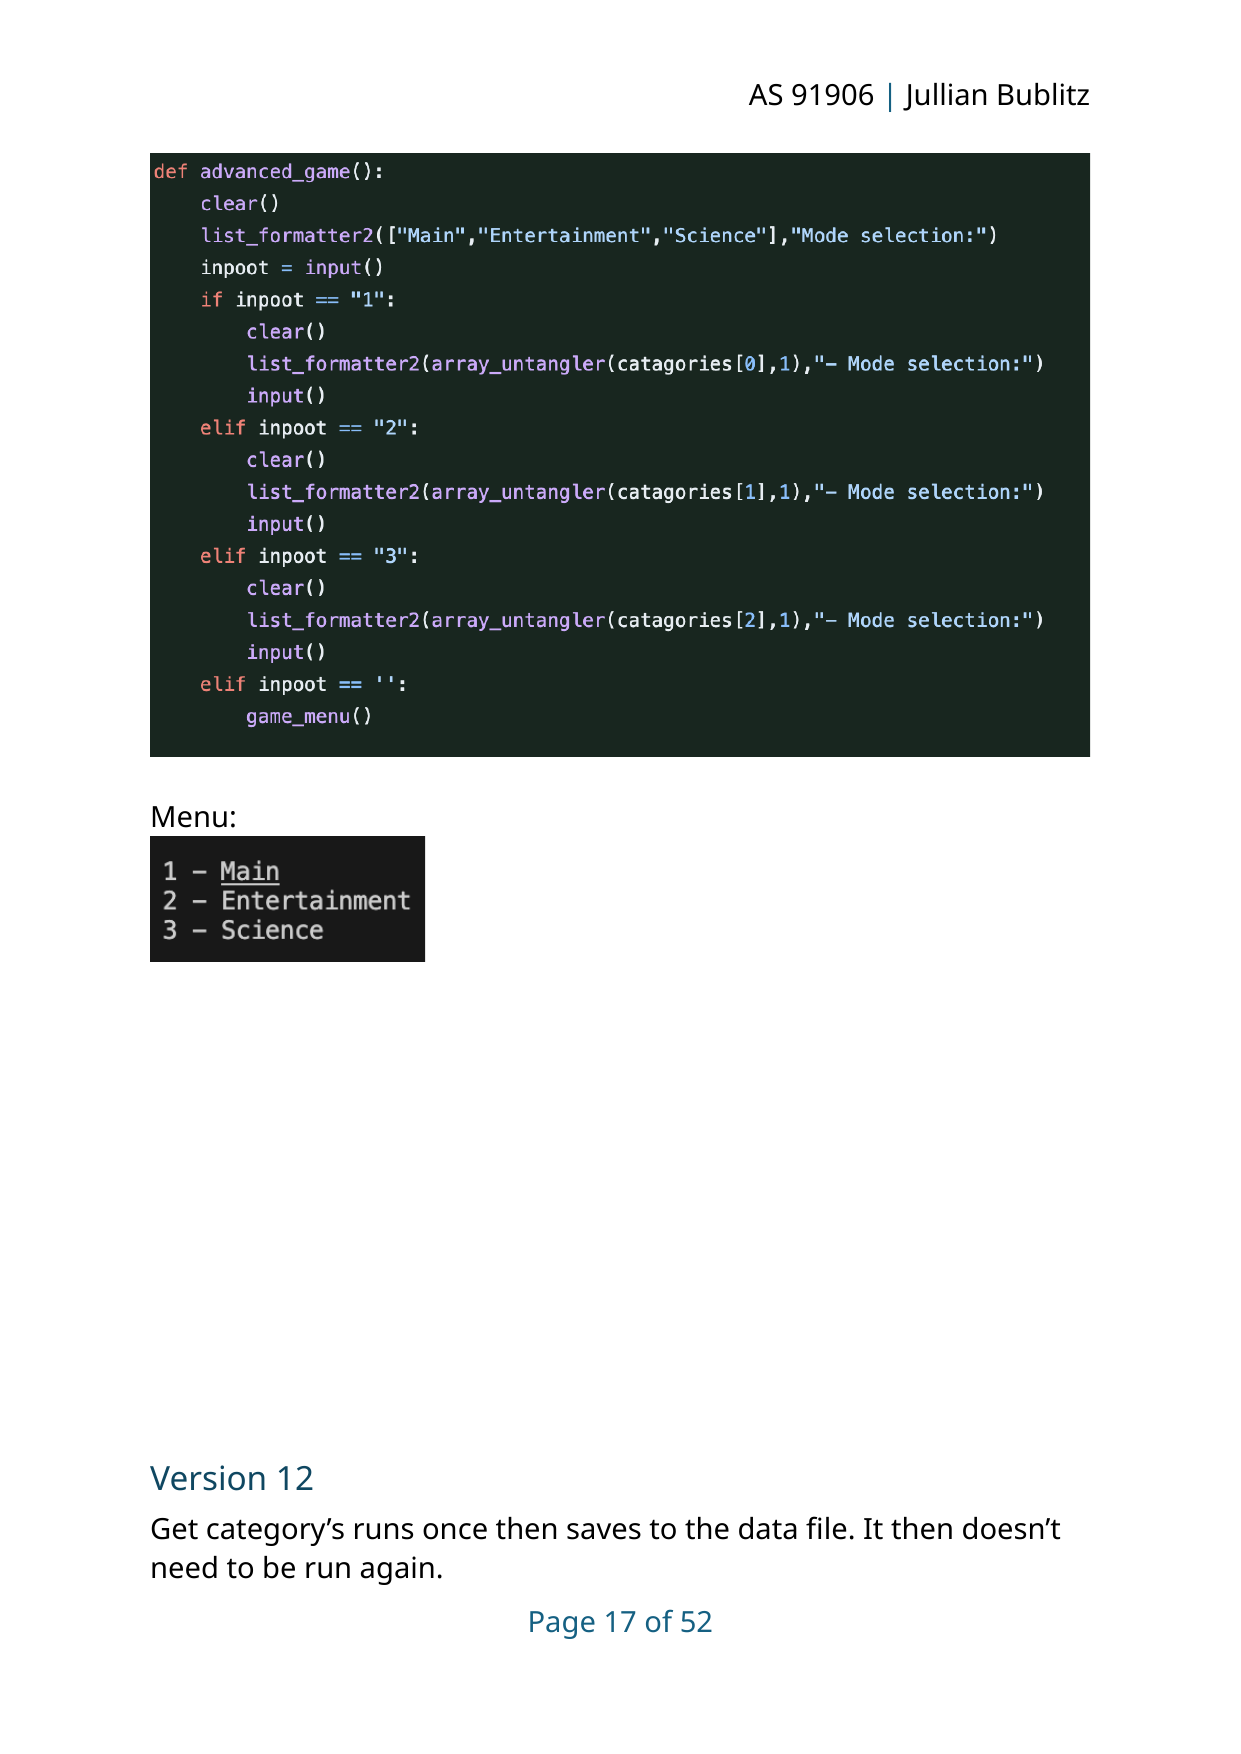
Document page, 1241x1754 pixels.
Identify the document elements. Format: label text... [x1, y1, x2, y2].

text Get category’s runs once then saves to the data file. It then doesn’t need to be run again. [150, 1508, 1090, 1587]
text Menu: [150, 797, 1090, 836]
subtitle Version 12 [150, 1454, 1090, 1500]
picture [150, 153, 1091, 757]
picture [150, 836, 426, 962]
